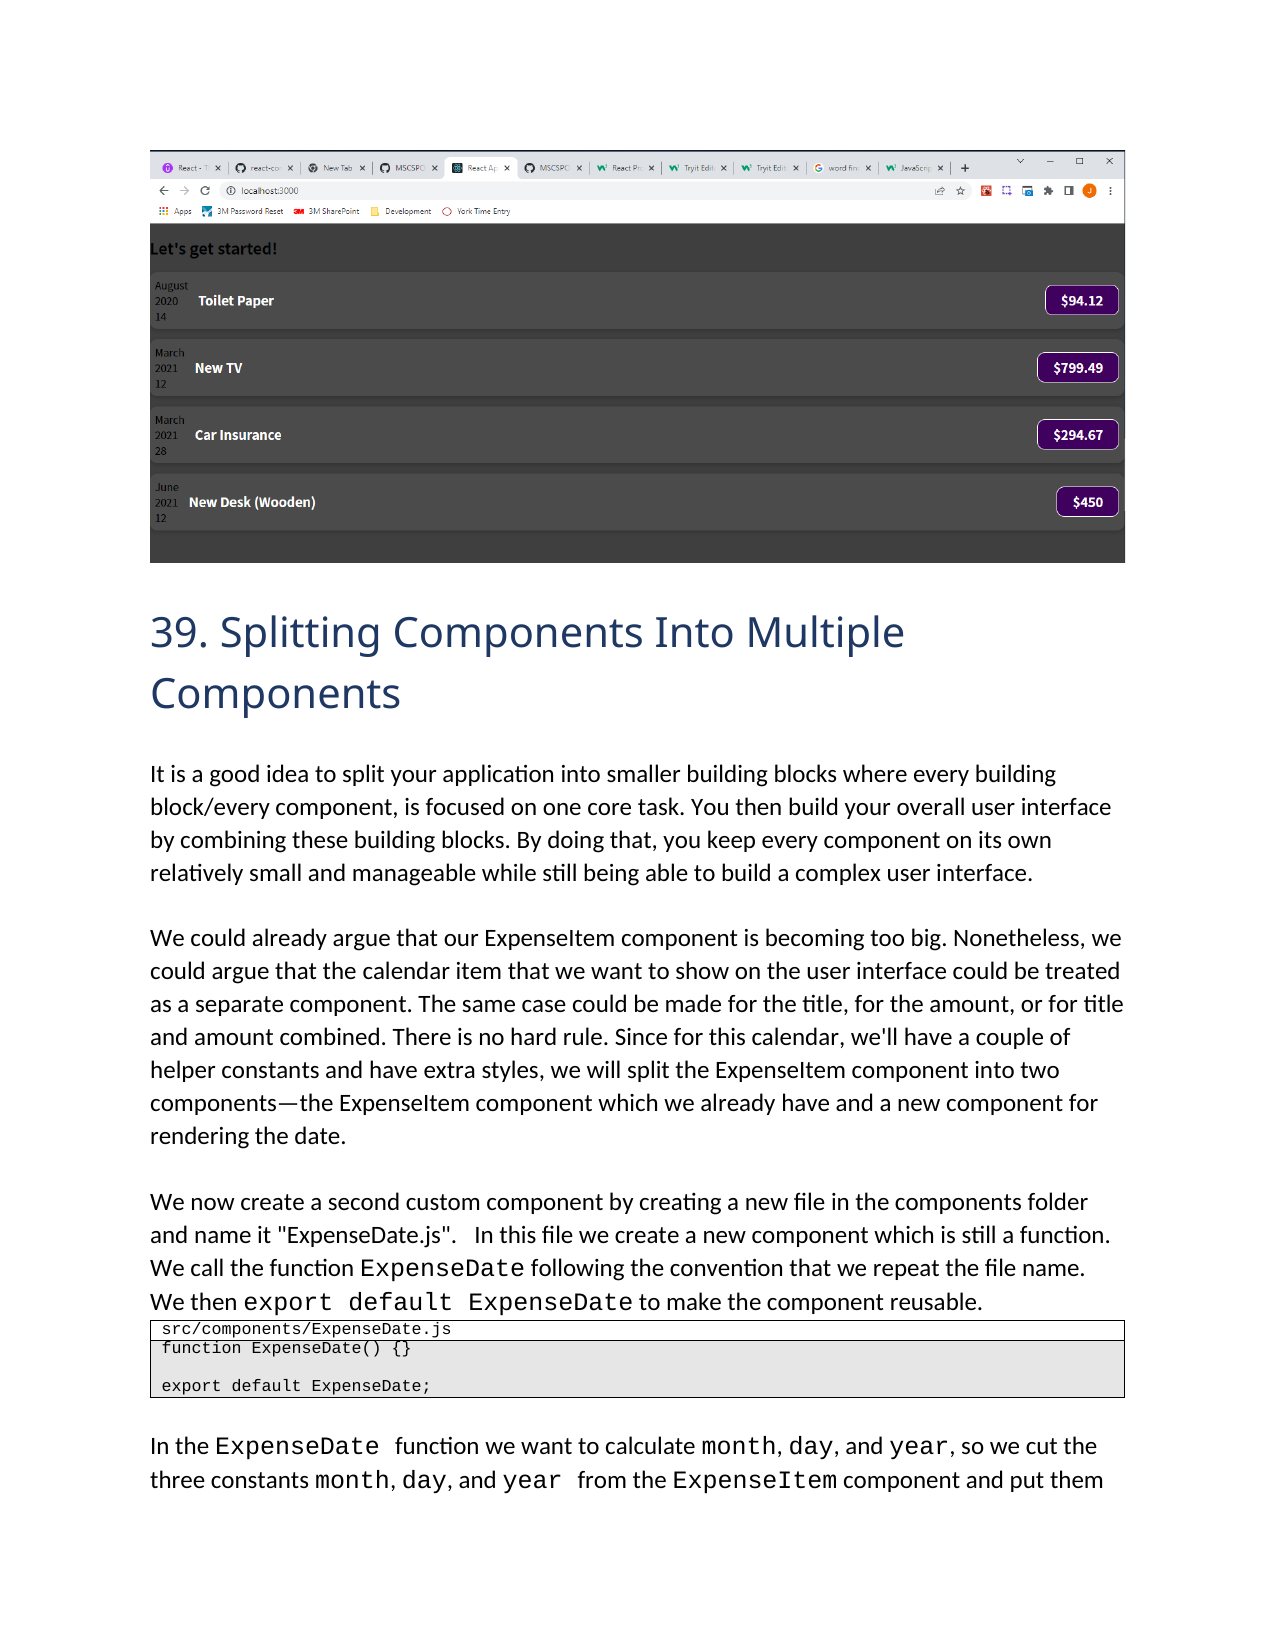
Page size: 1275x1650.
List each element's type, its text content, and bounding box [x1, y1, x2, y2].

text We could already argue that our ExpenseItem component is becoming too big. Nonetheless, we could argue that the calendar item that we want to show on the user interface could be treated as a separate component. The same case could be made for the title, for the amount, or for title and amount combined. There is no hard rule. Since for this calendar, we'll have a couple of helper constants and have extra styles, we will split the ExpenseItem component into two components—the ExpenseItem component which we already have and a new component for rendering the date. [150, 922, 1125, 1151]
table_header src/components/ExpenseDate.js [151, 1321, 1124, 1339]
table_cell function ExpenseDate() {} export default ExpenseDate; [151, 1341, 1124, 1397]
text We now create a second custom component by creating a new file in the components folder and name it "ExpenseDate.js". In this file we create a new component which is still a function. We call the function ExpenseDate following the convention that we repeat the file name. We then export default ExpenseDate to make the component reusable. [150, 1186, 1125, 1318]
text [150, 1431, 1125, 1496]
text It is a good idea to split your application into smaller building blocks where every building block/every component, is focused on one core task. You then build your overall user interface by combining these building blocks. By doing that, you keep every component on its own relatively small and manageable while still being able to build a complex user interface. [150, 758, 1125, 887]
subtitle 39. Splitting Components Into Multiple Components [150, 602, 1125, 721]
picture [150, 150, 1125, 563]
